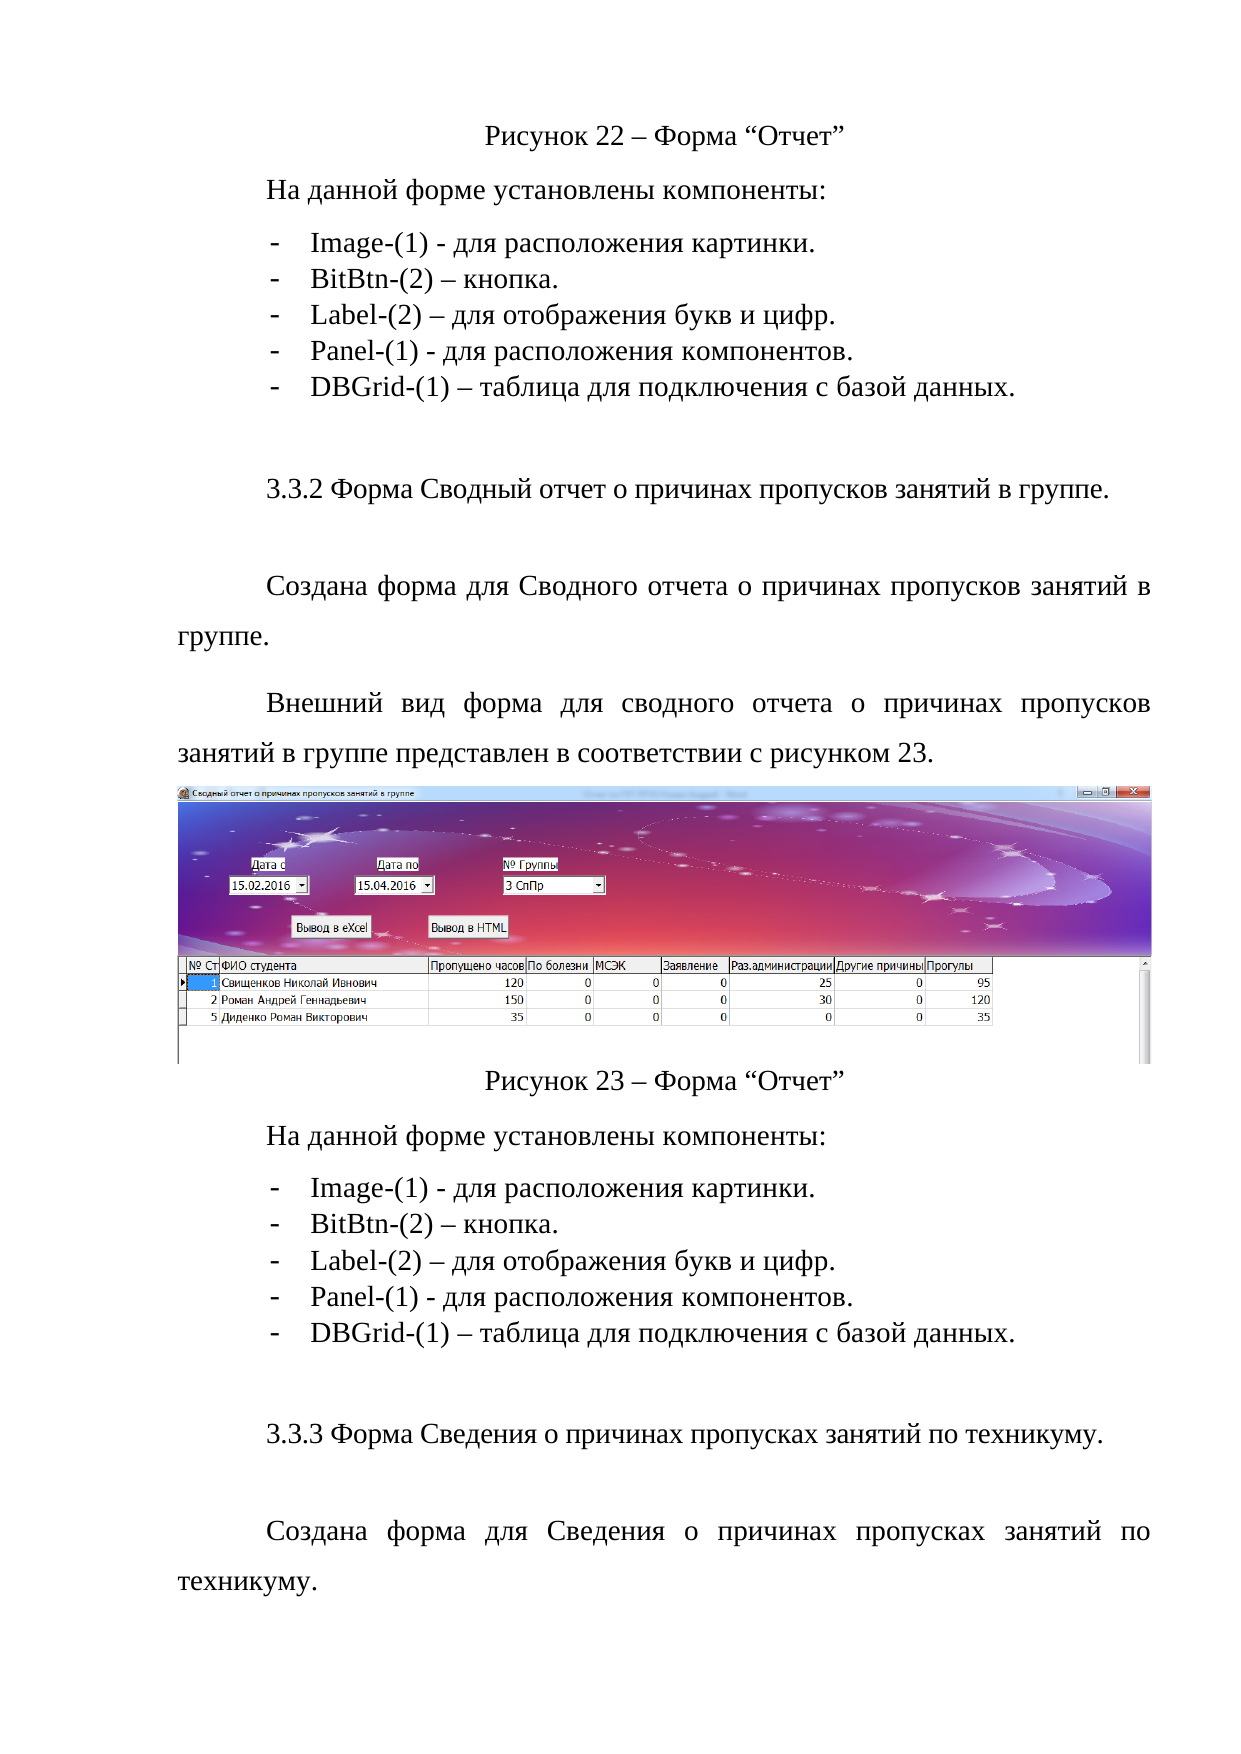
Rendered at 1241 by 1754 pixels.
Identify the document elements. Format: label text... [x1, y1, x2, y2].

list Label-(2) – для отображения букв и цифр. [266, 297, 1152, 333]
list Panel-(1) - для расположения компонентов. [266, 333, 1152, 369]
text Рисунок 23 – Форма “Отчет” [177, 1064, 1152, 1097]
text 3.3.3 Форма Сведения о причинах пропусках занятий по техникуму. [177, 1413, 1152, 1451]
list Panel-(1) - для расположения компонентов. [266, 1279, 1152, 1315]
list Image-(1) - для расположения картинки. [266, 1171, 1152, 1207]
text На данной форме установлены компоненты: [177, 1118, 1152, 1151]
list Image-(1) - для расположения картинки. [266, 225, 1152, 261]
text На данной форме установлены компоненты: [177, 172, 1152, 206]
text Рисунок 22 – Форма “Отчет” [177, 118, 1152, 152]
text Создана форма для Сводного отчета о причинах пропусков занятий в группе. [177, 568, 1152, 652]
text 3.3.2 Форма Сводный отчет о причинах пропусков занятий в группе. [177, 468, 1152, 506]
list BitBtn-(2) – кнопка. [266, 1207, 1152, 1243]
text Создана форма для Сведения о причинах пропусках занятий по техникуму. [177, 1513, 1152, 1597]
text Внешний вид форма для сводного отчета о причинах пропусков занятий в группе представлен в соответствии с рисунком 23. [177, 685, 1152, 769]
picture [177, 786, 1152, 1064]
list Label-(2) – для отображения букв и цифр. [266, 1243, 1152, 1279]
list DBGrid-(1) – таблица для подключения с базой данных. [266, 1315, 1152, 1351]
list BitBtn-(2) – кнопка. [266, 261, 1152, 297]
list DBGrid-(1) – таблица для подключения с базой данных. [266, 369, 1152, 406]
